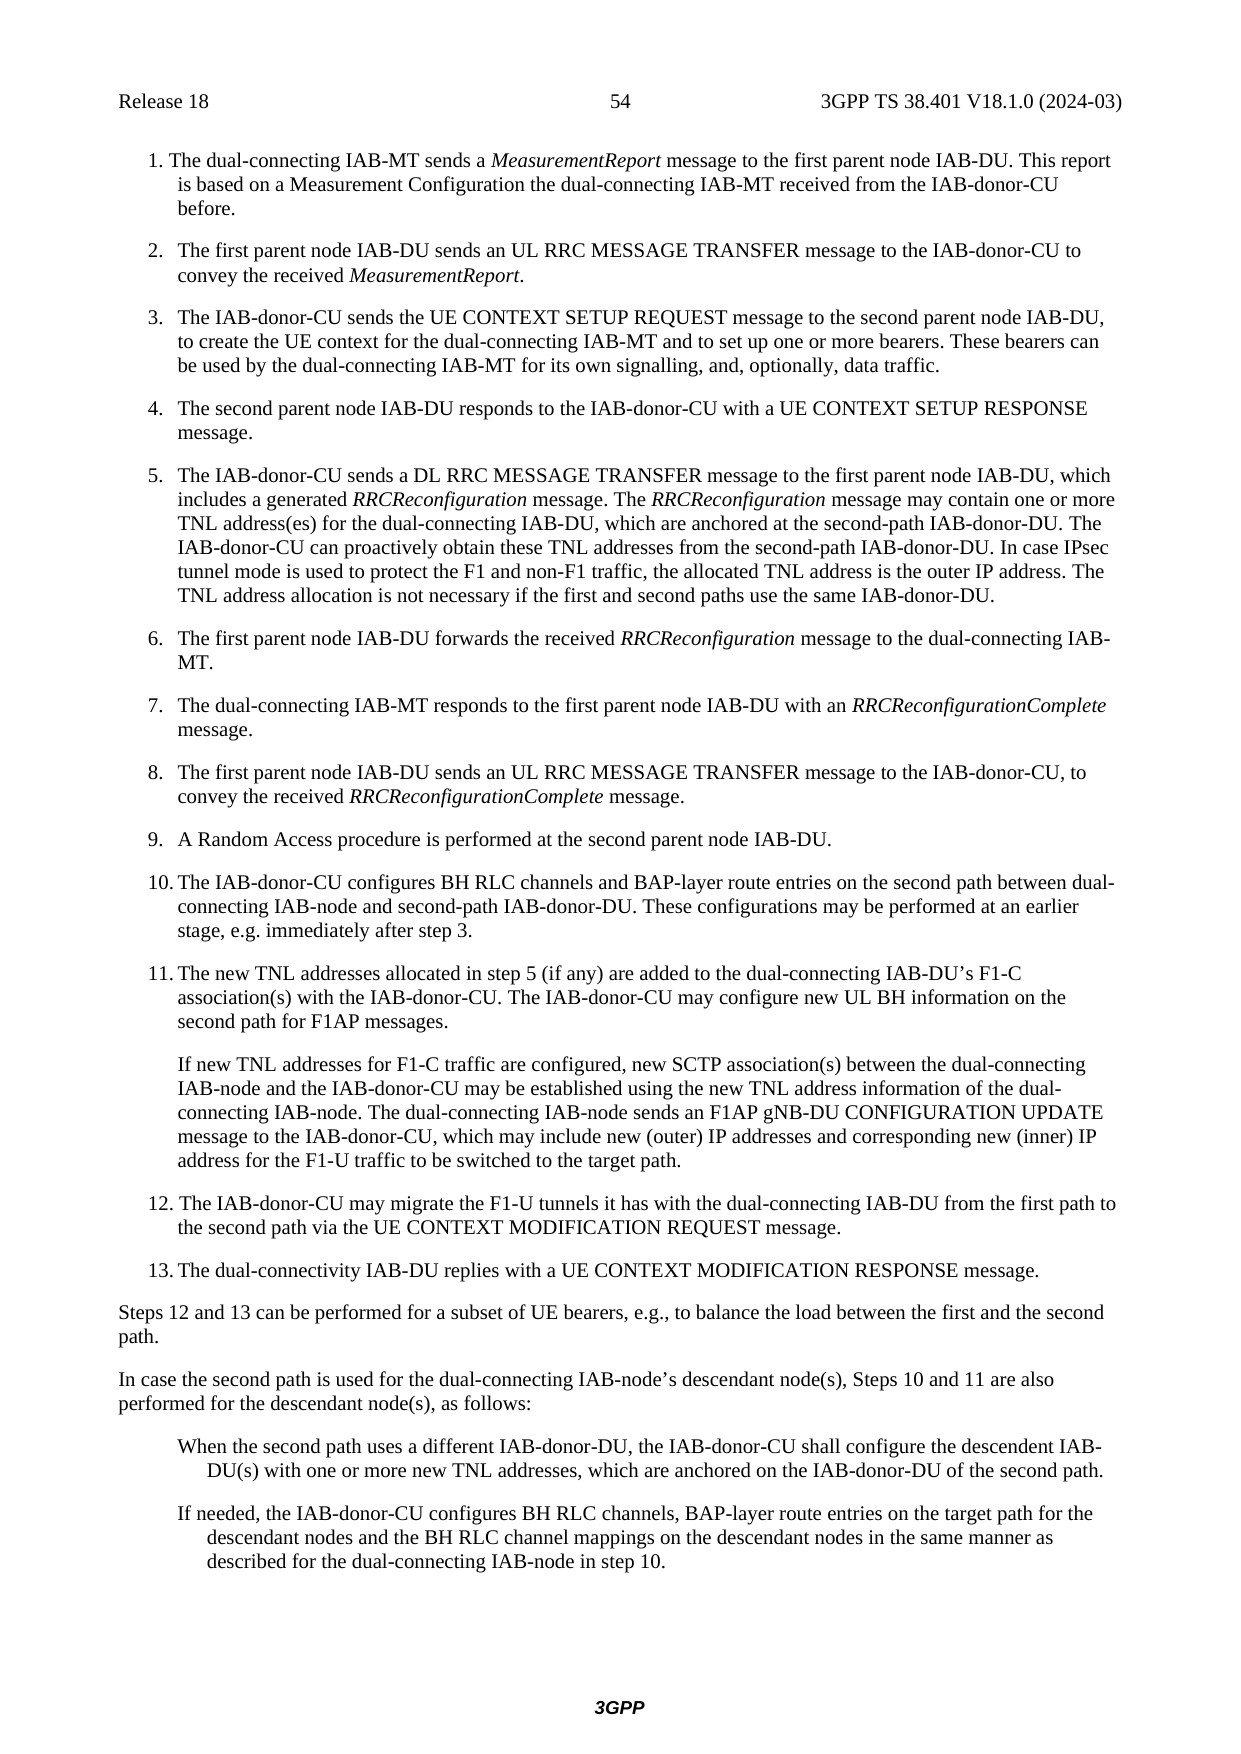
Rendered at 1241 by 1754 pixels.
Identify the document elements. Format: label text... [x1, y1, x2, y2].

text 6. The first parent node IAB-DU forwards the received RRCReconfiguration message to the dual-connecting IAB-MT. [148, 626, 1122, 674]
text If new TNL addresses for F1-C traffic are configured, new SCTP association(s) between the dual-connecting IAB-node and the IAB-donor-CU may be established using the new TNL address information of the dual-connecting IAB-node. The dual-connecting IAB-node sends an F1AP gNB-DU CONFIGURATION UPDATE message to the IAB-donor-CU, which may include new (outer) IP addresses and corresponding new (inner) IP address for the F1-U traffic to be switched to the target path. [148, 1052, 1122, 1172]
text 12. The IAB-donor-CU may migrate the F1-U tunnels it has with the dual-connecting IAB-DU from the first path to the second path via the UE CONTEXT MODIFICATION REQUEST message. [148, 1191, 1122, 1239]
text 8. The first parent node IAB-DU sends an UL RRC MESSAGE TRANSFER message to the IAB-donor-CU, to convey the received RRCReconfigurationComplete message. [148, 760, 1122, 808]
text 5. The IAB-donor-CU sends a DL RRC MESSAGE TRANSFER message to the first parent node IAB-DU, which includes a generated RRCReconfiguration message. The RRCReconfiguration message may contain one or more TNL address(es) for the dual-connecting IAB-DU, which are anchored at the second-path IAB-donor-DU. The IAB-donor-CU can proactively obtain these TNL addresses from the second-path IAB-donor-DU. In case IPsec tunnel mode is used to protect the F1 and non-F1 traffic, the allocated TNL address is the outer IP address. The TNL address allocation is not necessary if the first and second paths use the same IAB-donor-DU. [148, 463, 1122, 607]
text 10. The IAB-donor-CU configures BH RLC channels and BAP-layer route entries on the second path between dual-connecting IAB-node and second-path IAB-donor-DU. These configurations may be performed at an earlier stage, e.g. immediately after step 3. [148, 870, 1122, 942]
text If needed, the IAB-donor-CU configures BH RLC channels, BAP-layer route entries on the target path for the descendant nodes and the BH RLC channel mappings on the descendant nodes in the same manner as described for the dual-connecting IAB-node in step 10. [177, 1501, 1122, 1573]
text 3. The IAB-donor-CU sends the UE CONTEXT SETUP REQUEST message to the second parent node IAB-DU, to create the UE context for the dual-connecting IAB-MT and to set up one or more bearers. These bearers can be used by the dual-connecting IAB-MT for its own signalling, and, optionally, data traffic. [148, 305, 1122, 377]
text 7. The dual-connecting IAB-MT responds to the first parent node IAB-DU with an RRCReconfigurationComplete message. [148, 693, 1122, 741]
text In case the second path is used for the dual-connecting IAB-node’s descendant node(s), Steps 10 and 11 are also performed for the descendant node(s), as follows: [118, 1367, 1122, 1415]
text 2. The first parent node IAB-DU sends an UL RRC MESSAGE TRANSFER message to the IAB-donor-CU to convey the received MeasurementReport. [148, 238, 1122, 287]
text 1. The dual-connecting IAB-MT sends a MeasurementReport message to the first parent node IAB-DU. This report is based on a Measurement Configuration the dual-connecting IAB-MT received from the IAB-donor-CU before. [148, 147, 1122, 220]
text 9. A Random Access procedure is performed at the second parent node IAB-DU. [148, 827, 1122, 851]
text Steps 12 and 13 can be performed for a subset of UE bearers, e.g., to balance the load between the first and the second path. [118, 1300, 1122, 1348]
text 13. The dual-connectivity IAB-DU replies with a UE CONTEXT MODIFICATION RESPONSE message. [148, 1257, 1122, 1282]
text 11. The new TNL addresses allocated in step 5 (if any) are added to the dual-connecting IAB-DU’s F1-C association(s) with the IAB-donor-CU. The IAB-donor-CU may configure new UL BH information on the second path for F1AP messages. [148, 961, 1122, 1033]
text When the second path uses a different IAB-donor-DU, the IAB-donor-CU shall configure the descendent IAB-DU(s) with one or more new TNL addresses, which are anchored on the IAB-donor-DU of the second path. [177, 1434, 1122, 1482]
text 4. The second parent node IAB-DU responds to the IAB-donor-CU with a UE CONTEXT SETUP RESPONSE message. [148, 396, 1122, 444]
